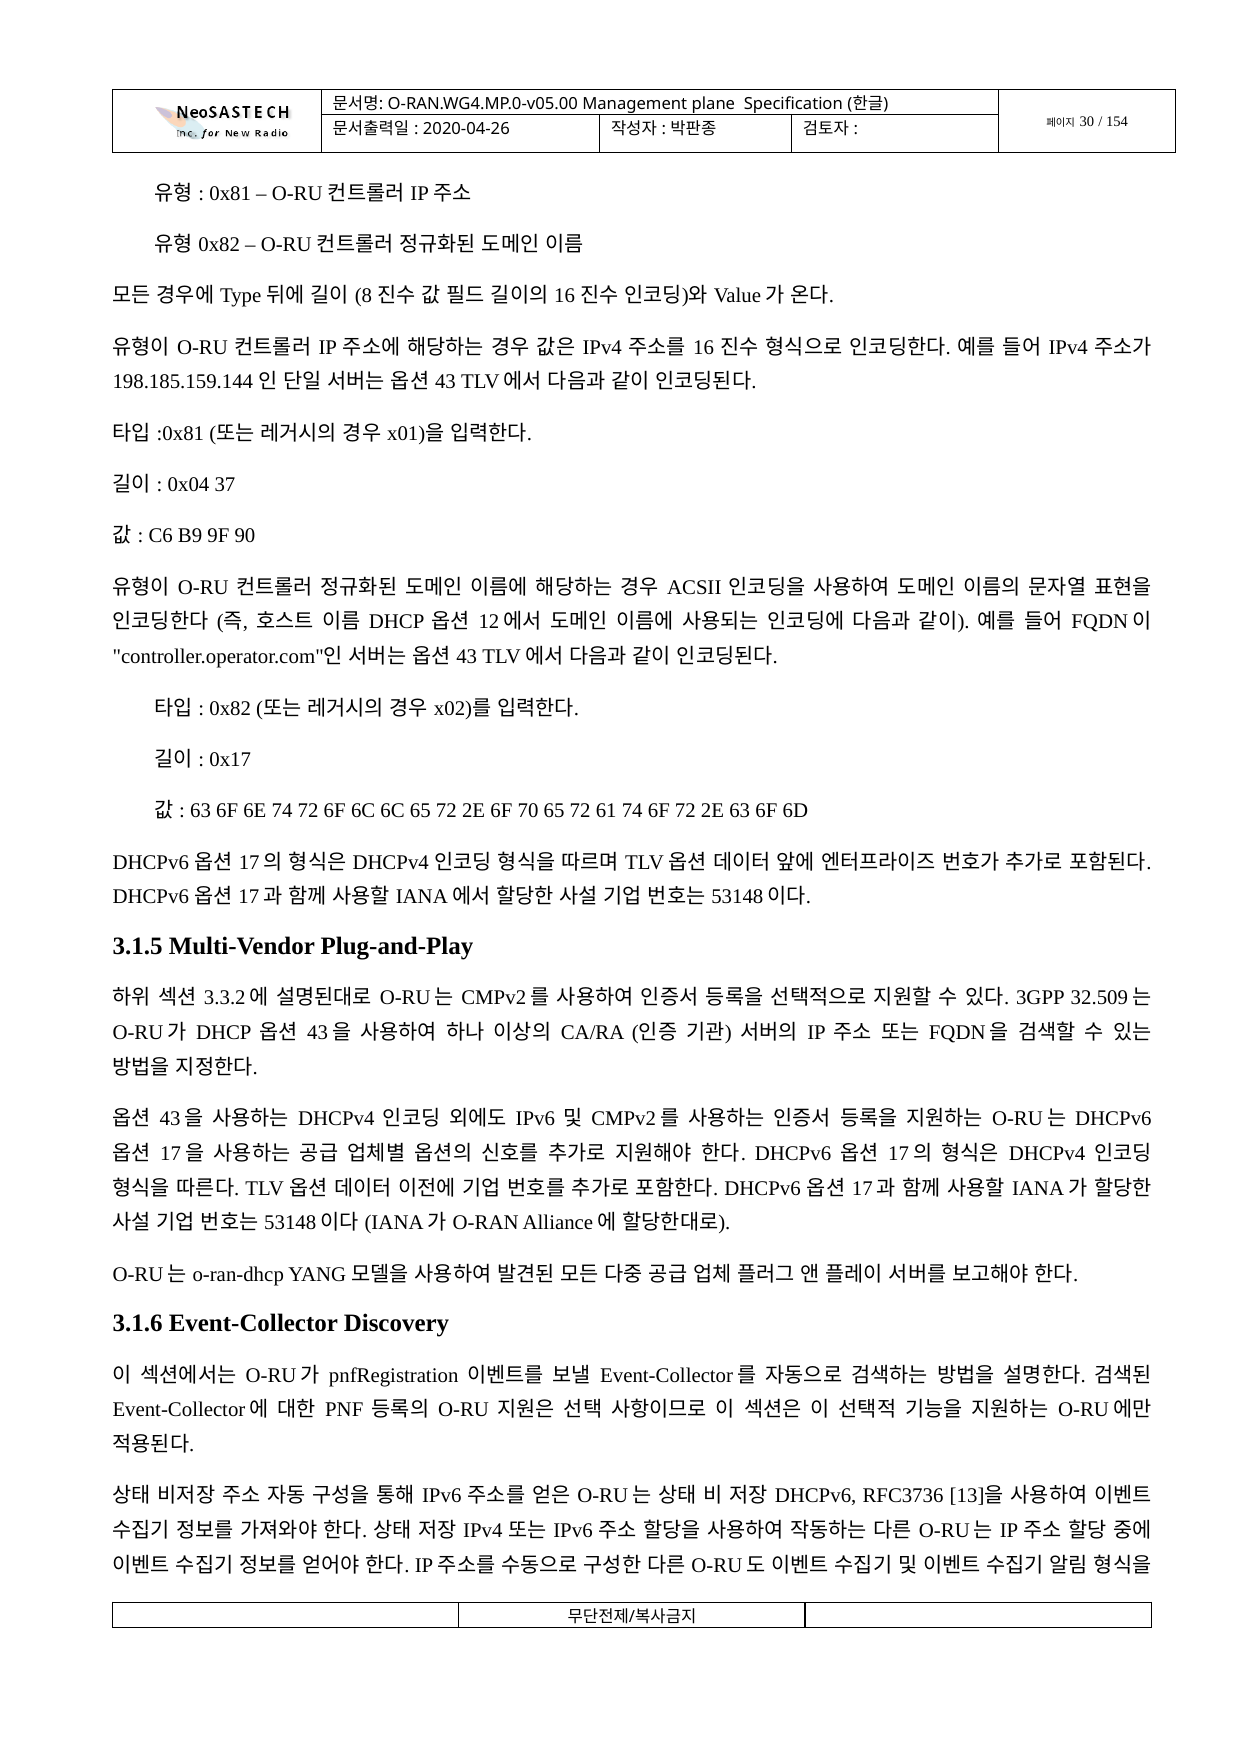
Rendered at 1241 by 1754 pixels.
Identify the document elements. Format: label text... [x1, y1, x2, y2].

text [112, 1478, 1152, 1578]
text 타입 : 0x82 (또는 레거시의 경우 x02)를 입력한다. [154, 691, 1152, 721]
text 길이 : 0x04 37 [112, 467, 1152, 498]
text 3.1.6 Event-Collector Discovery [112, 1308, 1152, 1337]
text 유형 0x82 – O-RU 컨트롤러 정규화된 도메인 이름 [154, 227, 1152, 257]
text 모든 경우에 Type 뒤에 길이 (8 진수 값 필드 길이의 16 진수 인코딩)와 Value가 온다. [112, 279, 1152, 309]
text 옵션 43을 사용하는 DHCPv4 인코딩 외에도 IPv6 및 CMPv2를 사용하는 인증서 등록을 지원하는 O-RU는 DHCPv6 옵션 17을 사용하는 공급 업체별 옵션의 신호를 추가로 지원해야 한다. DHCPv6 옵션 17의 형식은 DHCPv4 인코딩 형식을 따른다. TLV 옵션 데이터 이전에 기업 번호를 추가로 포함한다. DHCPv6 옵션 17과 함께 사용할 IANA가 할당한 사설 기업 번호는 53148이다 (IANA가 O-RAN Alliance에 할당한대로). [112, 1101, 1152, 1236]
text 유형 : 0x81 – O-RU 컨트롤러 IP 주소 [154, 176, 1152, 206]
text 3.1.5 Multi-Vendor Plug-and-Play [112, 931, 1152, 960]
text 값 : 63 6F 6E 74 72 6F 6C 6C 65 72 2E 6F 70 65 72 61 74 6F 72 2E 63 6F 6D [154, 793, 1152, 824]
text 이 섹션에서는 O-RU가 pnfRegistration 이벤트를 보낼 Event-Collector를 자동으로 검색하는 방법을 설명한다. 검색된 Event-Collector에 대한 PNF 등록의 O-RU 지원은 선택 사항이므로 이 섹션은 이 선택적 기능을 지원하는 O-RU에만 적용된다. [112, 1358, 1152, 1457]
text 하위 섹션 3.3.2에 설명된대로 O-RU는 CMPv2를 사용하여 인증서 등록을 선택적으로 지원할 수 있다. 3GPP 32.509는 O-RU가 DHCP 옵션 43을 사용하여 하나 이상의 CA/RA (인증 기관) 서버의 IP 주소 또는 FQDN을 검색할 수 있는 방법을 지정한다. [112, 981, 1152, 1080]
text 값 : C6 B9 9F 90 [112, 519, 1152, 549]
text 유형이 O-RU 컨트롤러 정규화된 도메인 이름에 해당하는 경우 ACSII 인코딩을 사용하여 도메인 이름의 문자열 표현을 인코딩한다 (즉, 호스트 이름 DHCP 옵션 12에서 도메인 이름에 사용되는 인코딩에 다음과 같이). 예를 들어 FQDN이 "controller.operator.com"인 서버는 옵션 43 TLV에서 다음과 같이 인코딩된다. [112, 570, 1152, 670]
text 길이 : 0x17 [154, 742, 1152, 772]
text 유형이 O-RU 컨트롤러 IP 주소에 해당하는 경우 값은 IPv4 주소를 16 진수 형식으로 인코딩한다. 예를 들어 IPv4 주소가 198.185.159.144 인 단일 서버는 옵션 43 TLV에서 다음과 같이 인코딩된다. [112, 330, 1152, 395]
text 타입 :0x81 (또는 레거시의 경우 x01)을 입력한다. [112, 416, 1152, 446]
text DHCPv6 옵션 17의 형식은 DHCPv4 인코딩 형식을 따르며 TLV 옵션 데이터 앞에 엔터프라이즈 번호가 추가로 포함된다. DHCPv6 옵션 17과 함께 사용할 IANA에서 할당한 사설 기업 번호는 53148이다. [112, 845, 1152, 910]
text O-RU는 o-ran-dhcp YANG 모델을 사용하여 발견된 모든 다중 공급 업체 플러그 앤 플레이 서버를 보고해야 한다. [112, 1257, 1152, 1287]
